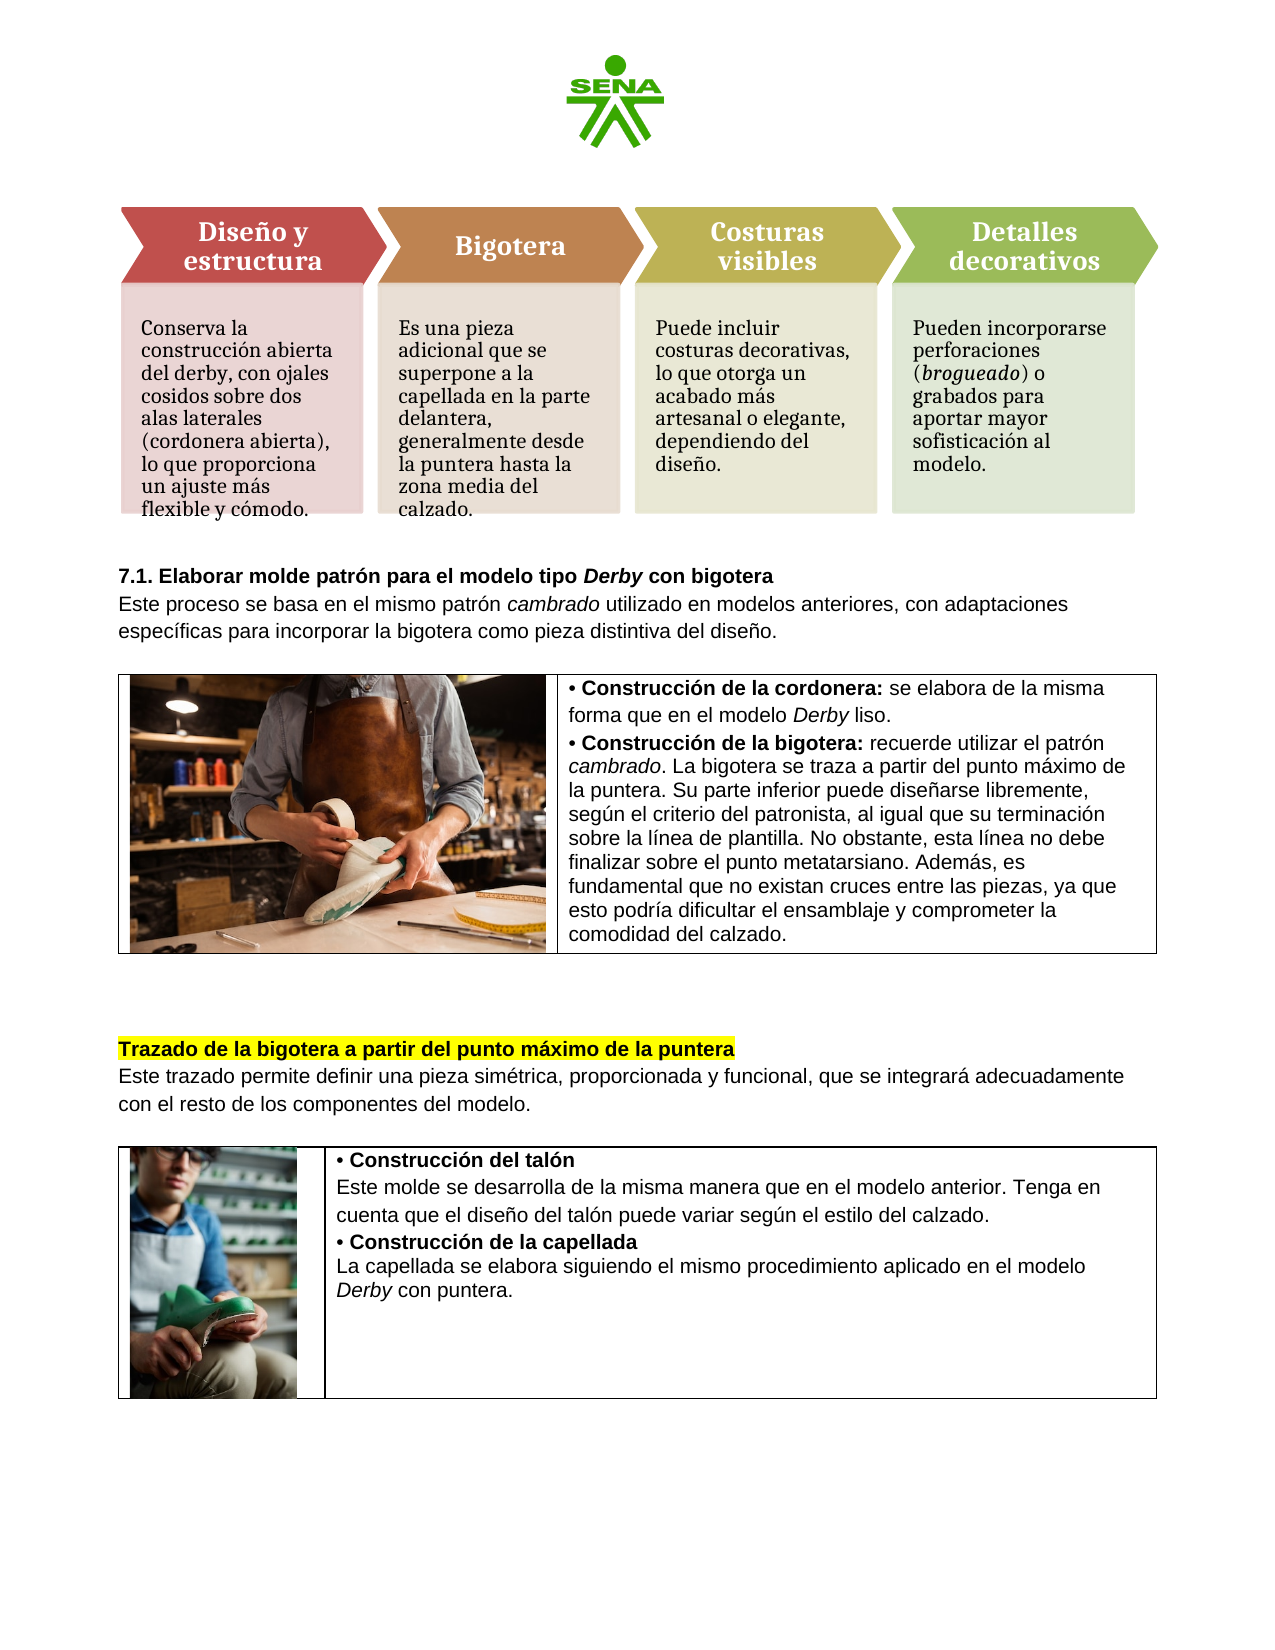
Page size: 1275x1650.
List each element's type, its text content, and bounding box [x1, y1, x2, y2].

table_header • Construcción del talón Este molde se desarrolla de la misma manera que en el modelo anterior. Tenga en cuenta que el diseño del talón puede variar según el estilo del calzado. • Construcción de la capellada La capellada se elabora siguiendo el mismo procedimiento aplicado en el modelo Derby con puntera. [326, 1148, 1156, 1398]
text 7.1. Elaborar molde patrón para el modelo tipo Derby con bigotera [118, 564, 1157, 588]
table_header • Construcción de la cordonera: se elabora de la misma forma que en el modelo Derby liso. • Construcción de la bigotera: recuerde utilizar el patrón cambrado. La bigotera se traza a partir del punto máximo de la puntera. Su parte inferior puede diseñarse libremente, según el criterio del patronista, al igual que su terminación sobre la línea de plantilla. No obstante, esta línea no debe finalizar sobre el punto metatarsiano. Además, es fundamental que no existan cruces entre las piezas, ya que esto podría dificultar el ensamblaje y comprometer la comodidad del calzado. [558, 675, 1156, 953]
table_header [546, 675, 557, 953]
text Trazado de la bigotera a partir del punto máximo de la puntera Este trazado permite definir una pieza simétrica, proporcionada y funcional, que se integrará adecuadamente con el resto de los componentes del modelo. [118, 1036, 1157, 1115]
picture [129, 675, 546, 953]
table_header [119, 675, 129, 953]
picture [129, 1147, 297, 1399]
table_header [119, 1148, 129, 1398]
table_header [297, 1148, 324, 1398]
picture [566, 55, 664, 148]
text Este proceso se basa en el mismo patrón cambrado utilizado en modelos anteriores, con adaptaciones específicas para incorporar la bigotera como pieza distintiva del diseño. [118, 592, 1157, 643]
